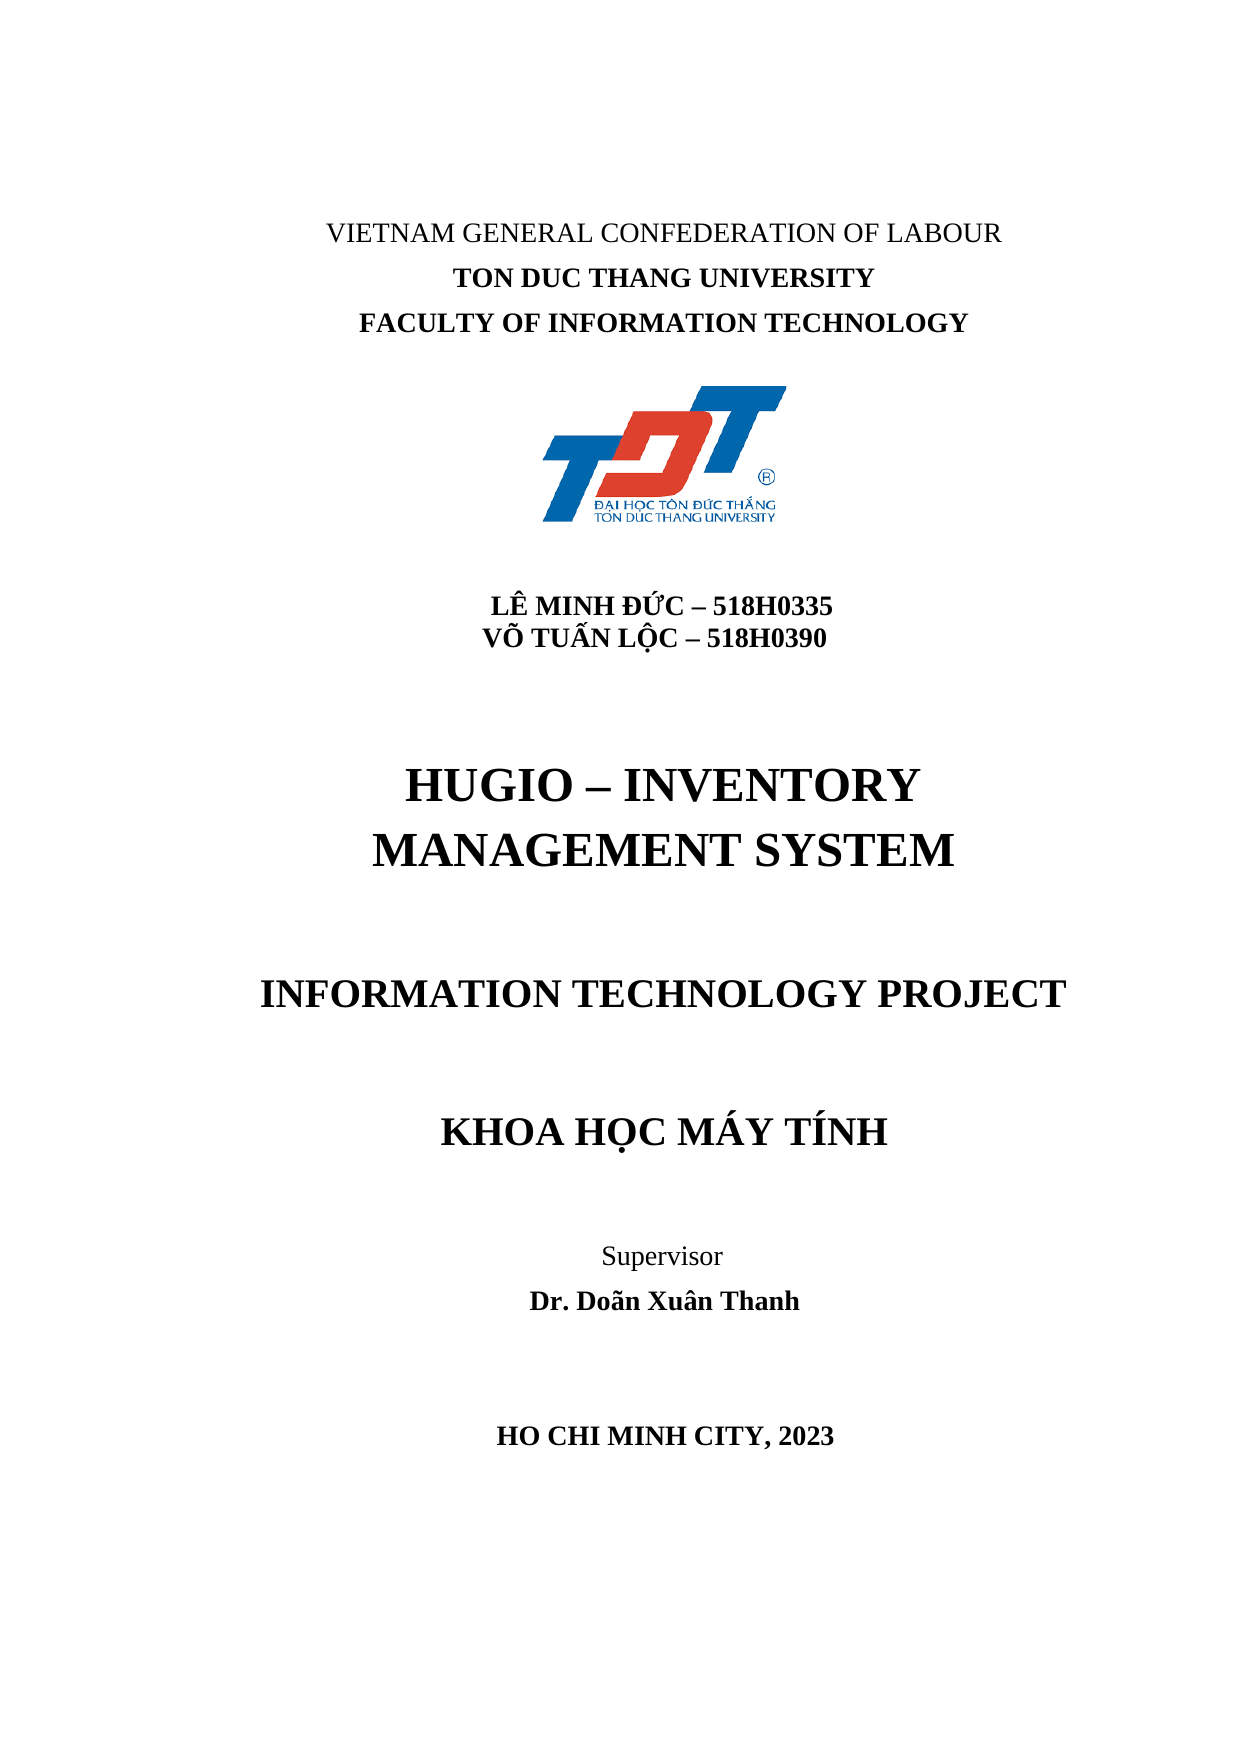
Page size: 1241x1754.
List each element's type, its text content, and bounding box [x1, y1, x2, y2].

text FACULTY OF INFORMATION TECHNOLOGY [263, 306, 1065, 338]
picture [542, 386, 787, 522]
text LÊ MINH ĐỨC – 518H0335 [207, 588, 1117, 621]
text INFORMATION TECHNOLOGY PROJECT [253, 969, 1074, 1016]
text Dr. Doãn Xuân Thanh [207, 1284, 1122, 1317]
text HO CHI MINH CITY, 2023 [209, 1419, 1122, 1451]
text HUGIO – INVENTORY MANAGEMENT SYSTEM [263, 756, 1065, 877]
text TON DUC THANG UNIVERSITY [263, 261, 1065, 293]
text Supervisor [207, 1239, 1117, 1272]
text VÕ TUẤN LỘC – 518H0390 [192, 621, 1117, 653]
text KHOA HỌC MÁY TÍNH [207, 1107, 1122, 1154]
text VIETNAM GENERAL CONFEDERATION OF LABOUR [263, 216, 1065, 249]
